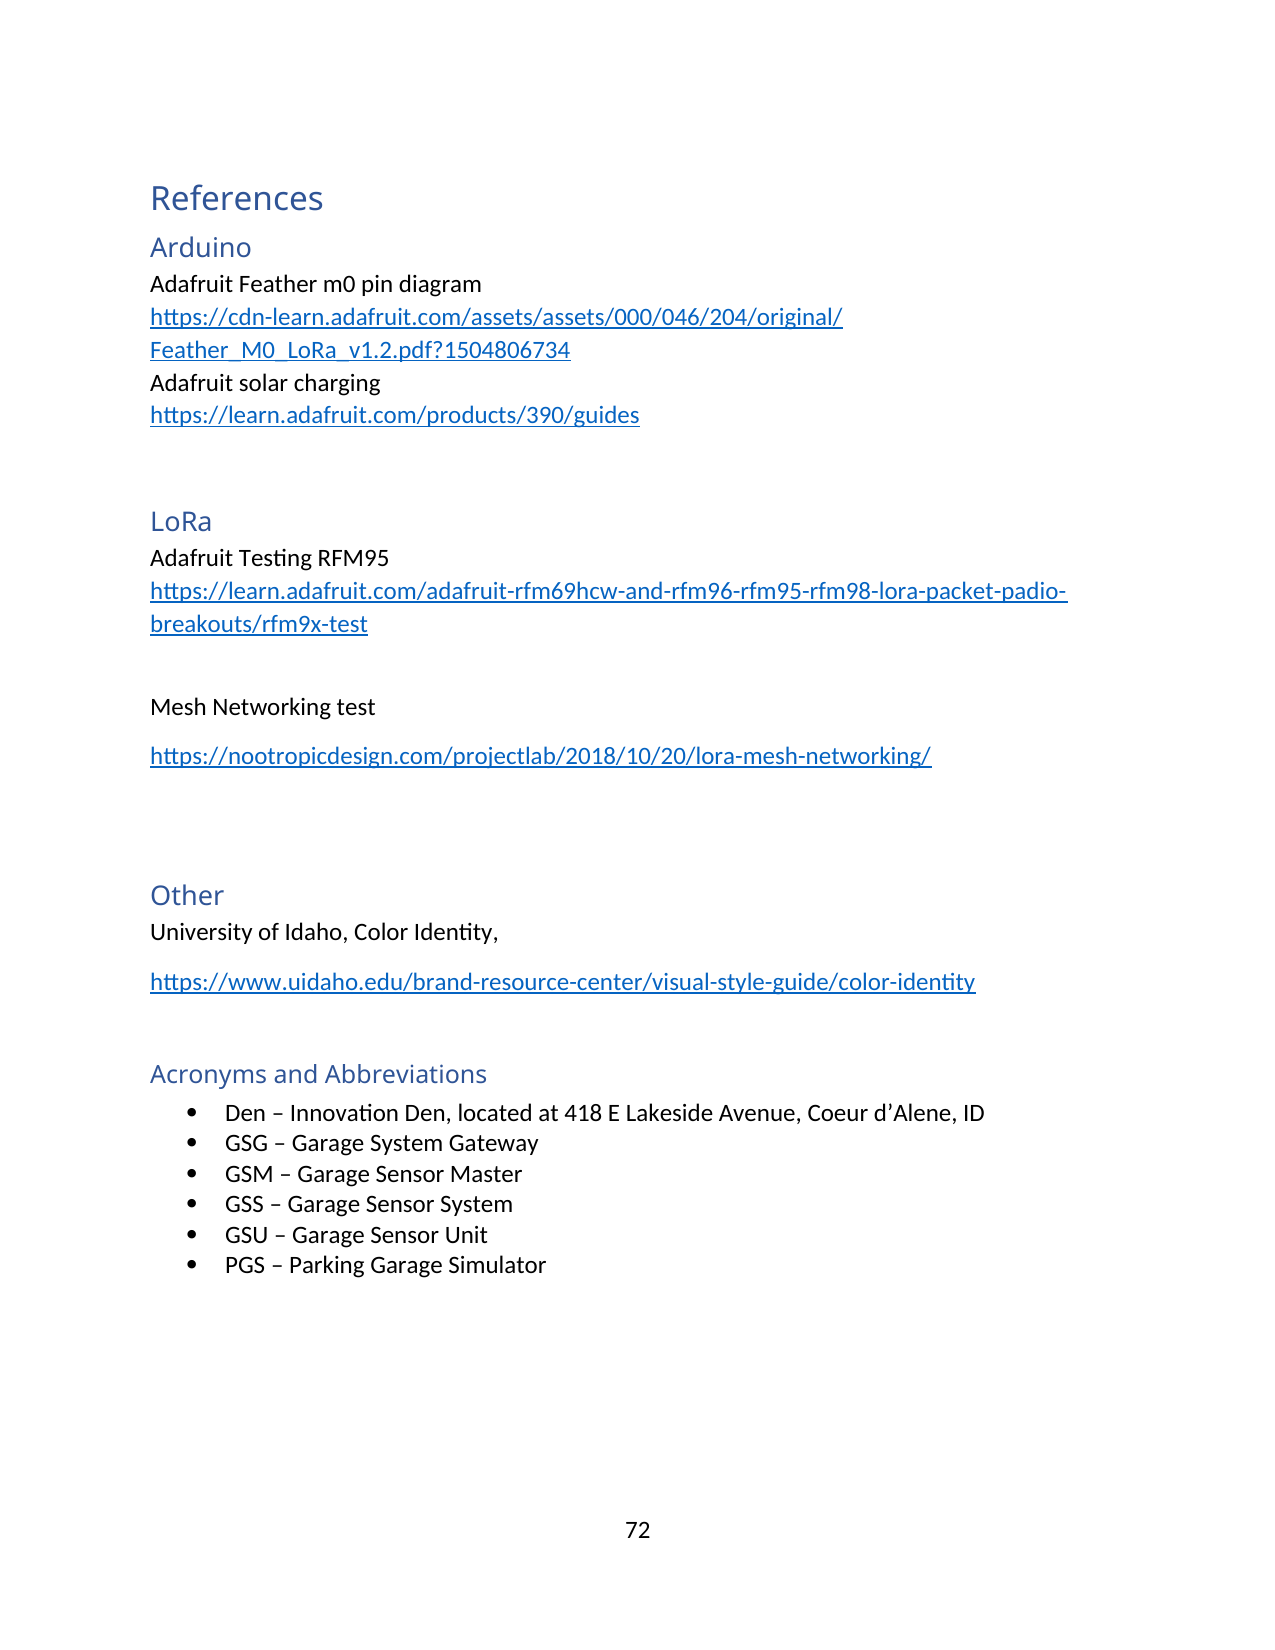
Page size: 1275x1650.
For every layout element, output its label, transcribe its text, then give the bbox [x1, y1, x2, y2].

text https://nootropicdesign.com/projectlab/2018/10/20/lora-mesh-networking/ [150, 740, 1125, 771]
text https://learn.adafruit.com/products/390/guides [150, 399, 1125, 430]
text https://www.uidaho.edu/brand-resource-center/visual-style-guide/color-identity [150, 966, 1125, 996]
subtitle References [150, 175, 1125, 220]
list GSG – Garage System Gateway [187, 1127, 1125, 1158]
text University of Idaho, Color Identity, [150, 916, 1125, 947]
subtitle Other [150, 876, 1125, 913]
text https://cdn-learn.adafruit.com/assets/assets/000/046/204/original/Feather_M0_LoRa_v1.2.pdf?1504806734 [150, 301, 1125, 364]
text Mesh Networking test [150, 691, 1125, 721]
subtitle Acronyms and Abbreviations [150, 1057, 1125, 1091]
text Adafruit Feather m0 pin diagram [150, 268, 1125, 298]
list PGS – Parking Garage Simulator [187, 1249, 1125, 1280]
text https://learn.adafruit.com/adafruit-rfm69hcw-and-rfm96-rfm95-rfm98-lora-packet-padio-breakouts/rfm9x-test [150, 575, 1125, 639]
subtitle Arduino [150, 228, 1125, 265]
list Den – Innovation Den, located at 418 E Lakeside Avenue, Coeur d’Alene, ID [187, 1097, 1125, 1127]
subtitle LoRa [150, 502, 1125, 539]
list GSM – Garage Sensor Master [187, 1158, 1125, 1188]
list GSU – Garage Sensor Unit [187, 1219, 1125, 1249]
text Adafruit Testing RFM95 [150, 542, 1125, 573]
text Adafruit solar charging [150, 367, 1125, 397]
list GSS – Garage Sensor System [187, 1188, 1125, 1219]
